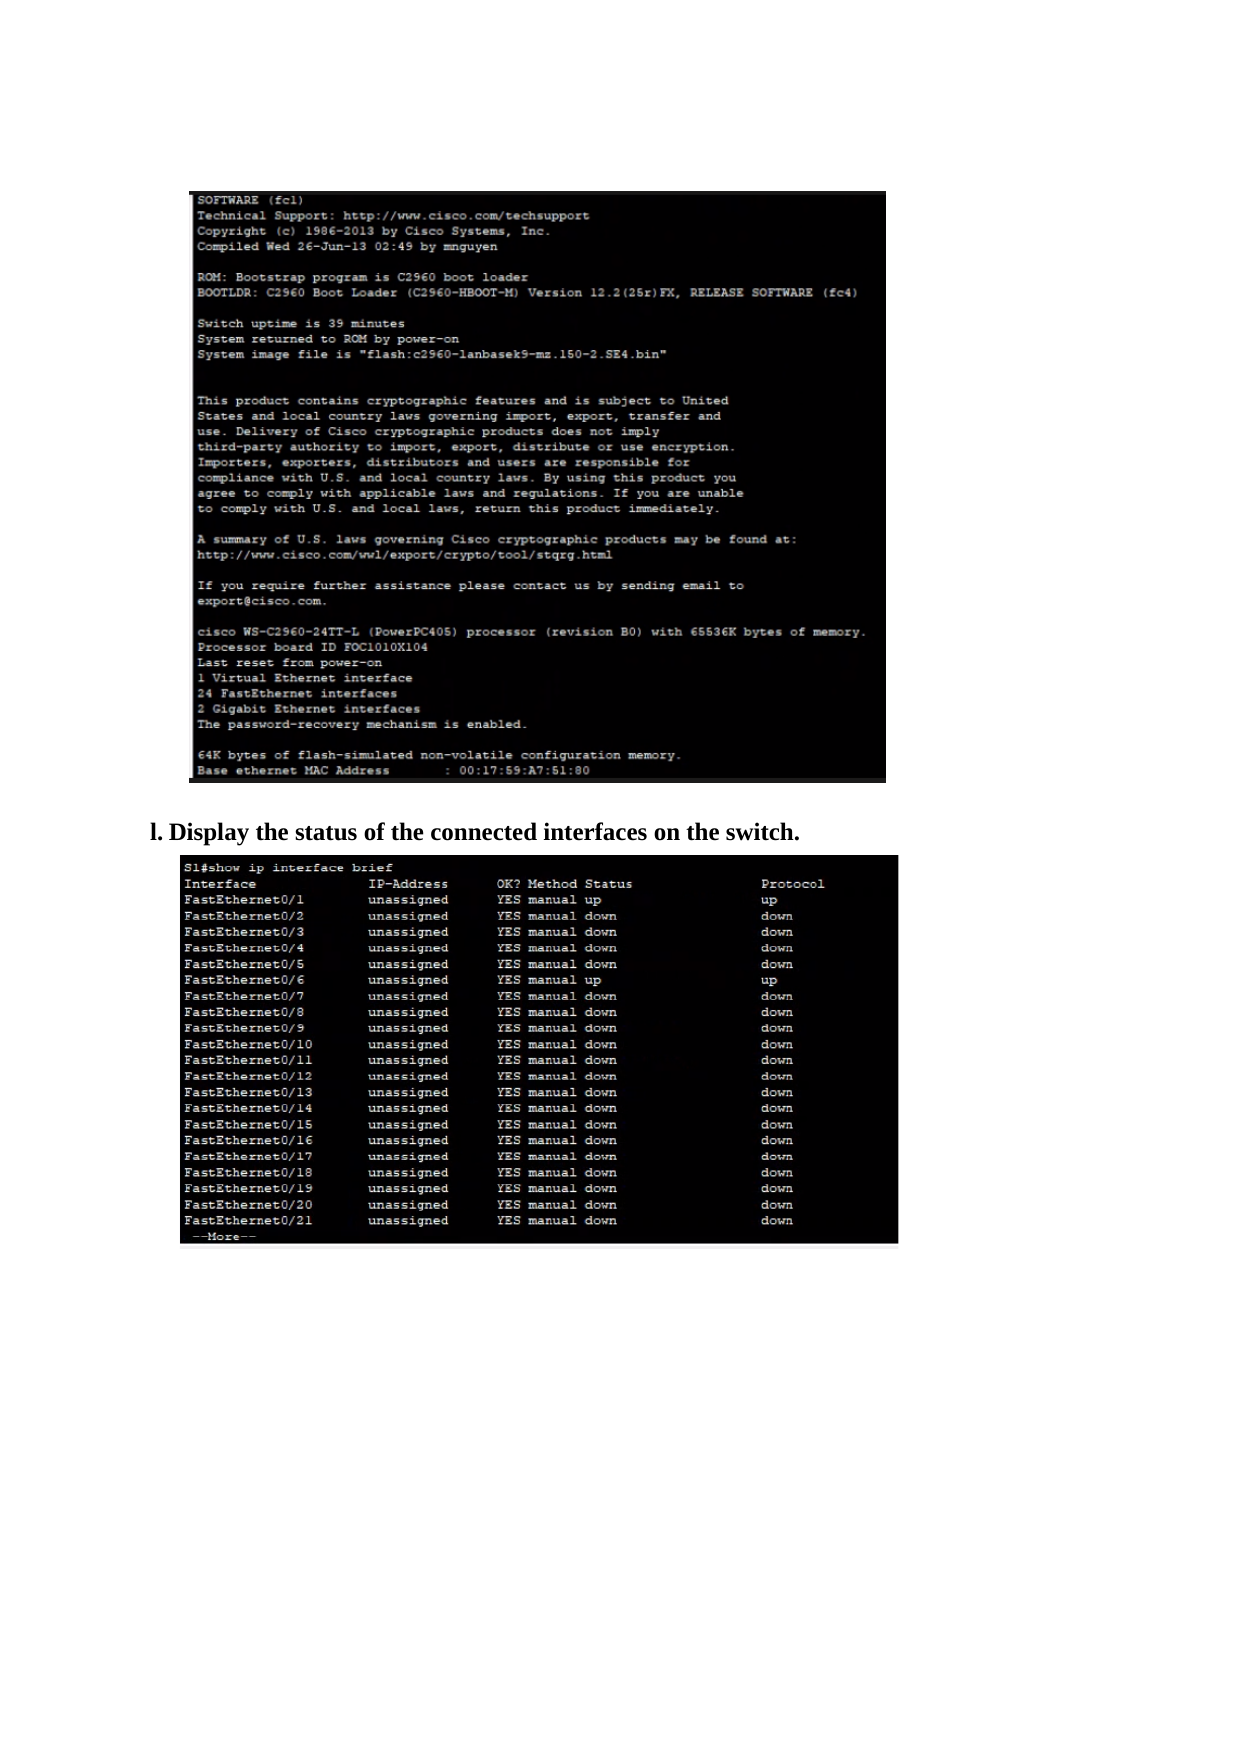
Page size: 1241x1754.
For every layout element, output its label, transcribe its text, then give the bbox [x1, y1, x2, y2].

picture [189, 191, 886, 783]
text l. Display the status of the connected interfaces on the switch. [150, 817, 1090, 846]
picture [179, 855, 899, 1249]
